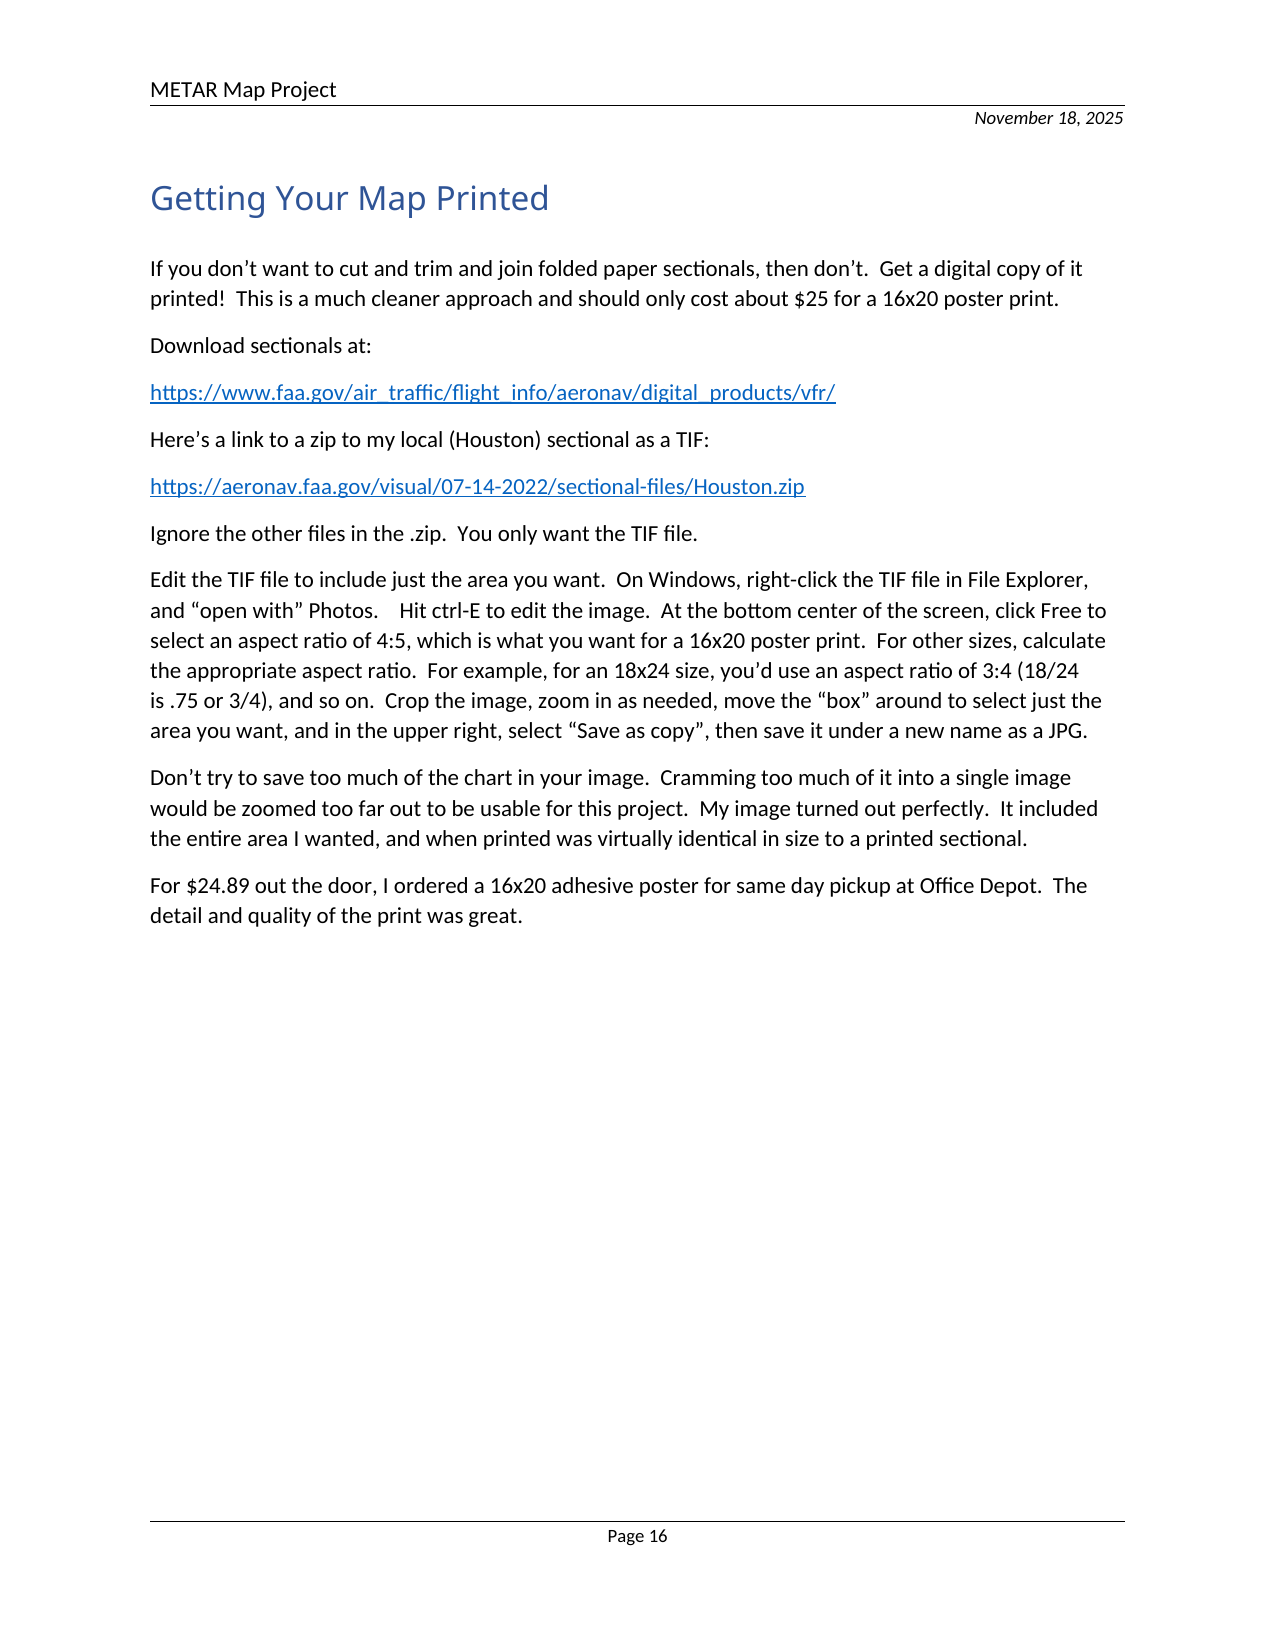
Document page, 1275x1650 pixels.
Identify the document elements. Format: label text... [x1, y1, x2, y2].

text Don’t try to save too much of the chart in your image. Cramming too much of it into a single image would be zoomed too far out to be usable for this project. My image turned out perfectly. It included the entire area I wanted, and when printed was virtually identical in size to a printed sectional. [150, 763, 1125, 852]
text Ignore the other files in the .zip. You only want the TIF file. [150, 519, 1125, 547]
text If you don’t want to cut and trim and join folded paper sectionals, then don’t. Get a digital copy of it printed! This is a much cleaner approach and should only cost about $25 for a 16x20 poster print. [150, 254, 1125, 312]
text https://aeronav.faa.gov/visual/07-14-2022/sectional-files/Houston.zip [150, 472, 1125, 500]
text Edit the TIF file to include just the area you want. On Windows, right-click the TIF file in File Explorer, and “open with” Photos. Hit ctrl-E to edit the image. At the bottom center of the screen, click Free to select an aspect ratio of 4:5, which is what you want for a 16x20 poster print. For other sizes, calculate the appropriate aspect ratio. For example, for an 18x24 size, you’d use an aspect ratio of 3:4 (18/24 is .75 or 3/4), and so on. Crop the image, zoom in as needed, move the “box” around to select just the area you want, and in the upper right, select “Save as copy”, then save it under a new name as a JPG. [150, 566, 1125, 745]
text Here’s a link to a zip to my local (Houston) sectional as a TIF: [150, 425, 1125, 453]
text Download sectionals at: [150, 331, 1125, 359]
subtitle Getting Your Map Printed [150, 175, 1125, 220]
text For $24.89 out the door, I ordered a 16x20 adhesive poster for same day pickup at Office Depot. The detail and quality of the print was great. [150, 871, 1125, 929]
text https://www.faa.gov/air_traffic/flight_info/aeronav/digital_products/vfr/ [150, 378, 1125, 406]
